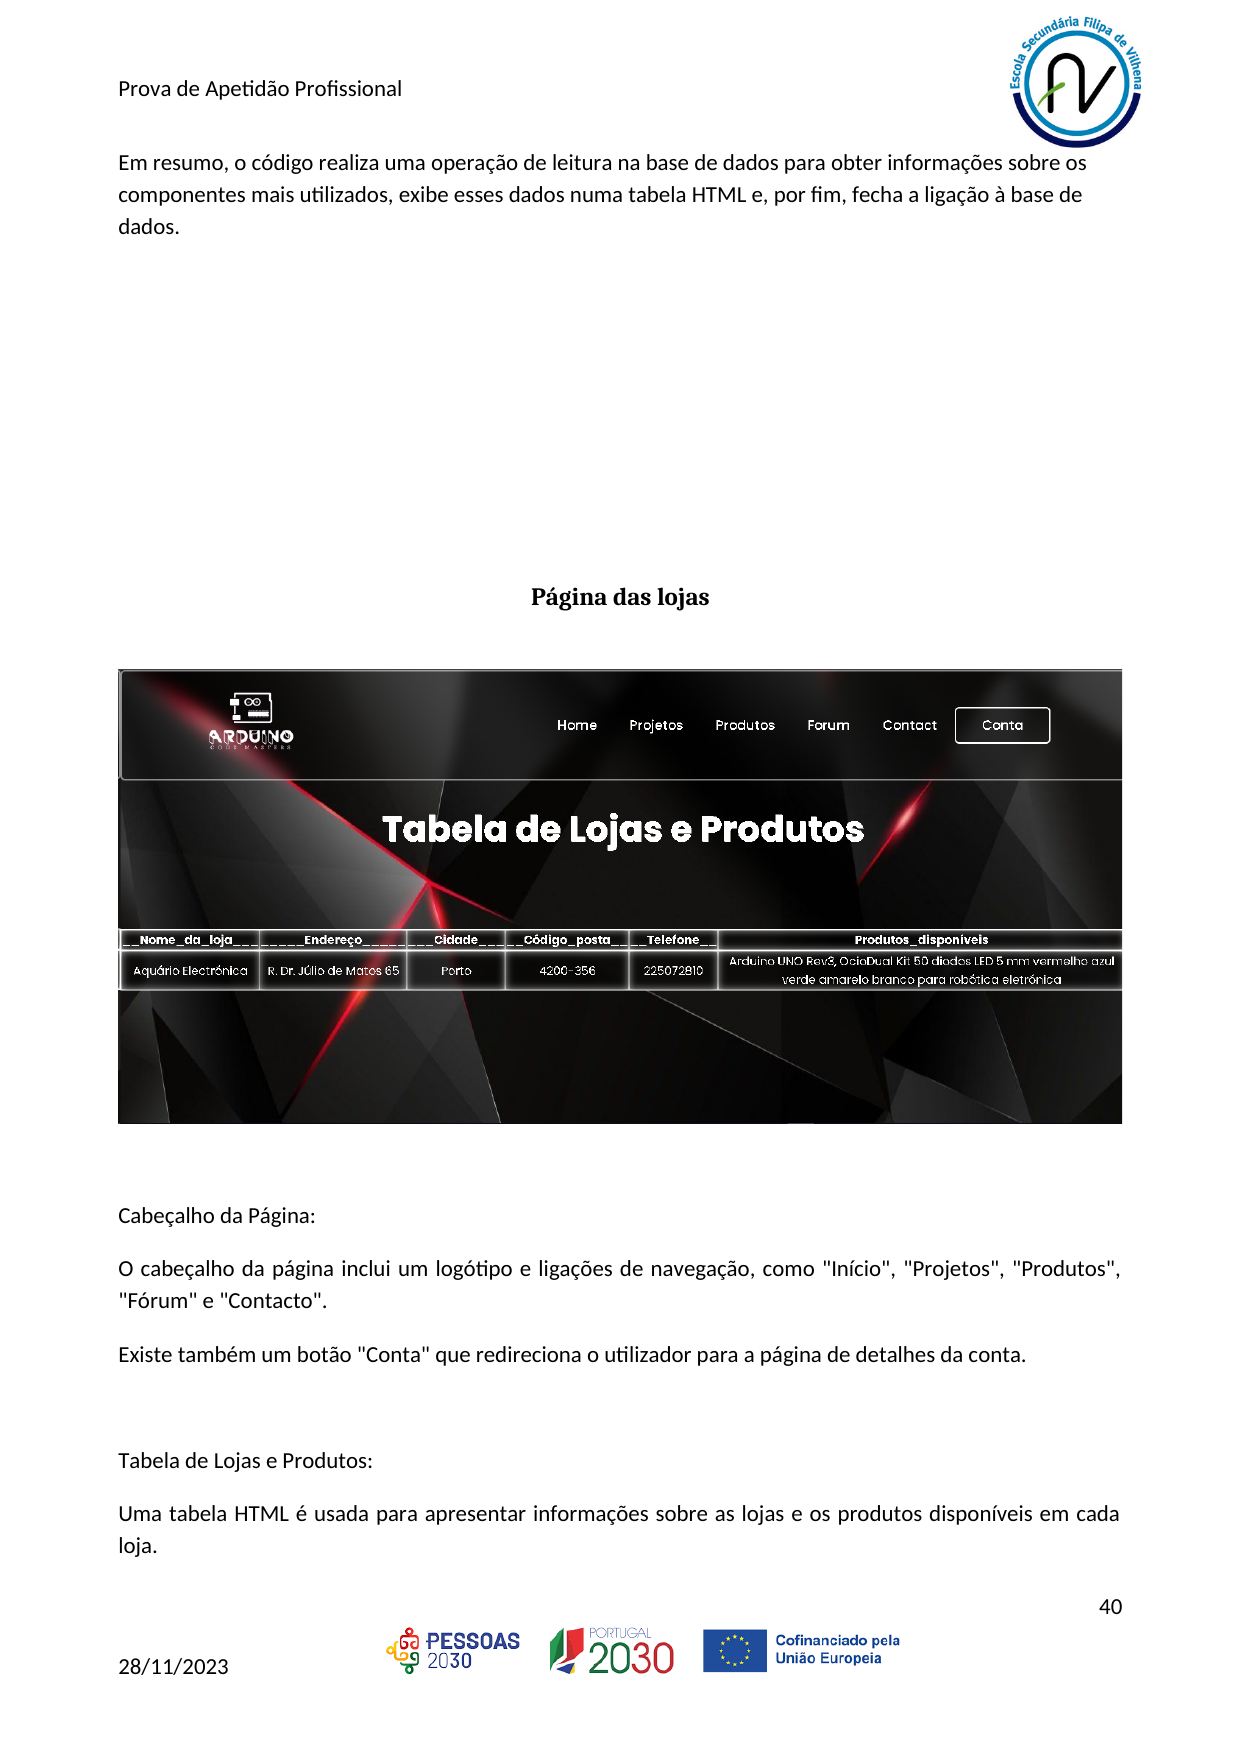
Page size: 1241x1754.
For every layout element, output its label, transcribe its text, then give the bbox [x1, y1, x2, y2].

subtitle Página das lojas [118, 583, 1122, 612]
text Em resumo, o código realiza uma operação de leitura na base de dados para obter informações sobre os componentes mais utilizados, exibe esses dados numa tabela HTML e, por fim, fecha a ligação à base de dados. [118, 148, 1122, 240]
text Uma tabela HTML é usada para apresentar informações sobre as lojas e os produtos disponíveis em cada loja. [118, 1499, 1122, 1559]
text Existe também um botão "Conta" que redireciona o utilizador para a página de detalhes da conta. [118, 1340, 1122, 1368]
text Cabeçalho da Página: [118, 1201, 1122, 1229]
picture [118, 669, 1123, 1124]
text O cabeçalho da página inclui um logótipo e ligações de navegação, como "Início", "Projetos", "Produtos", "Fórum" e "Contacto". [118, 1254, 1122, 1315]
text Tabela de Lojas e Produtos: [118, 1446, 1122, 1474]
picture [1009, 15, 1142, 148]
picture [373, 1620, 914, 1675]
